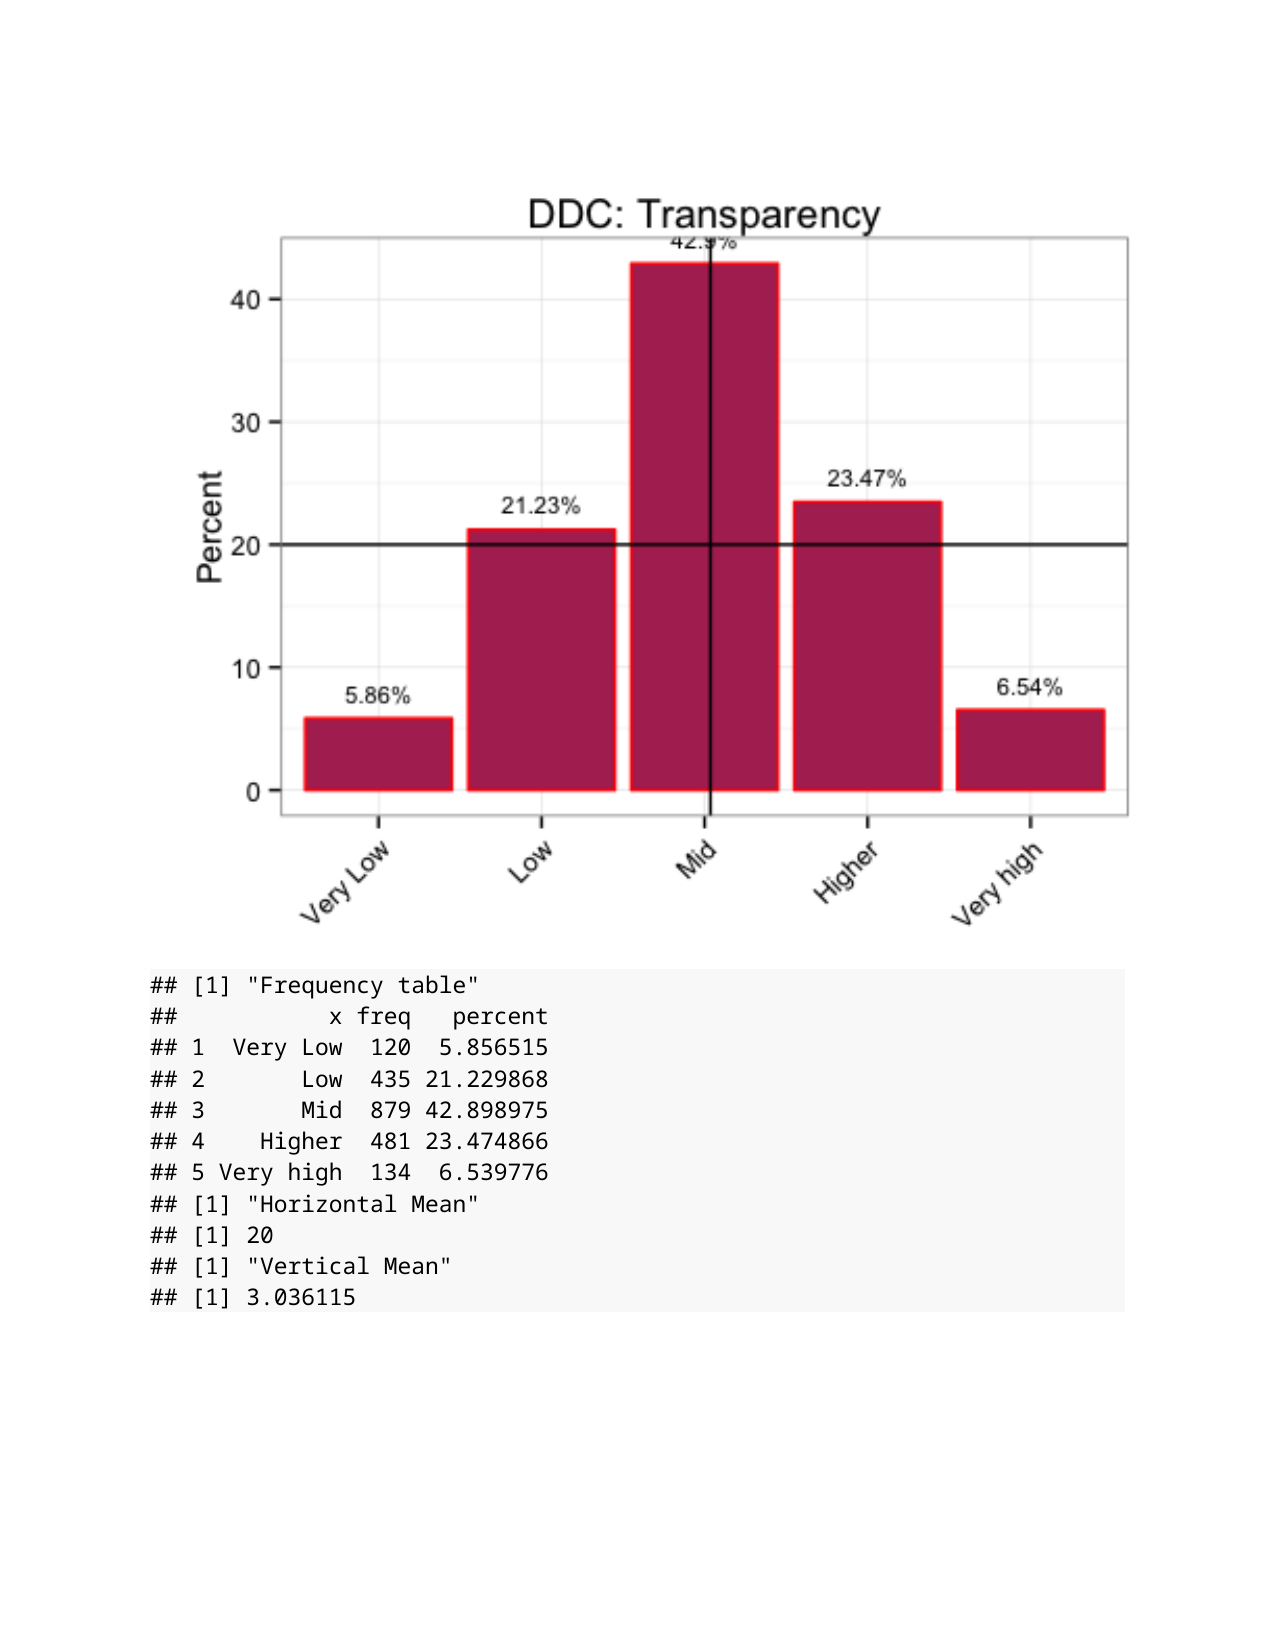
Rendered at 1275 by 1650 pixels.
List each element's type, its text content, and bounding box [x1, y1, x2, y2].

text ## [1] "Frequency table" ## x freq percent ## 1 Very Low 120 5.856515 ## 2 Low 435 21.229868 ## 3 Mid 879 42.898975 ## 4 Higher 481 23.474866 ## 5 Very high 134 6.539776 ## [1] "Horizontal Mean" ## [1] 20 ## [1] "Vertical Mean" ## [1] 3.036115 [150, 969, 1125, 1312]
picture [168, 150, 1169, 950]
